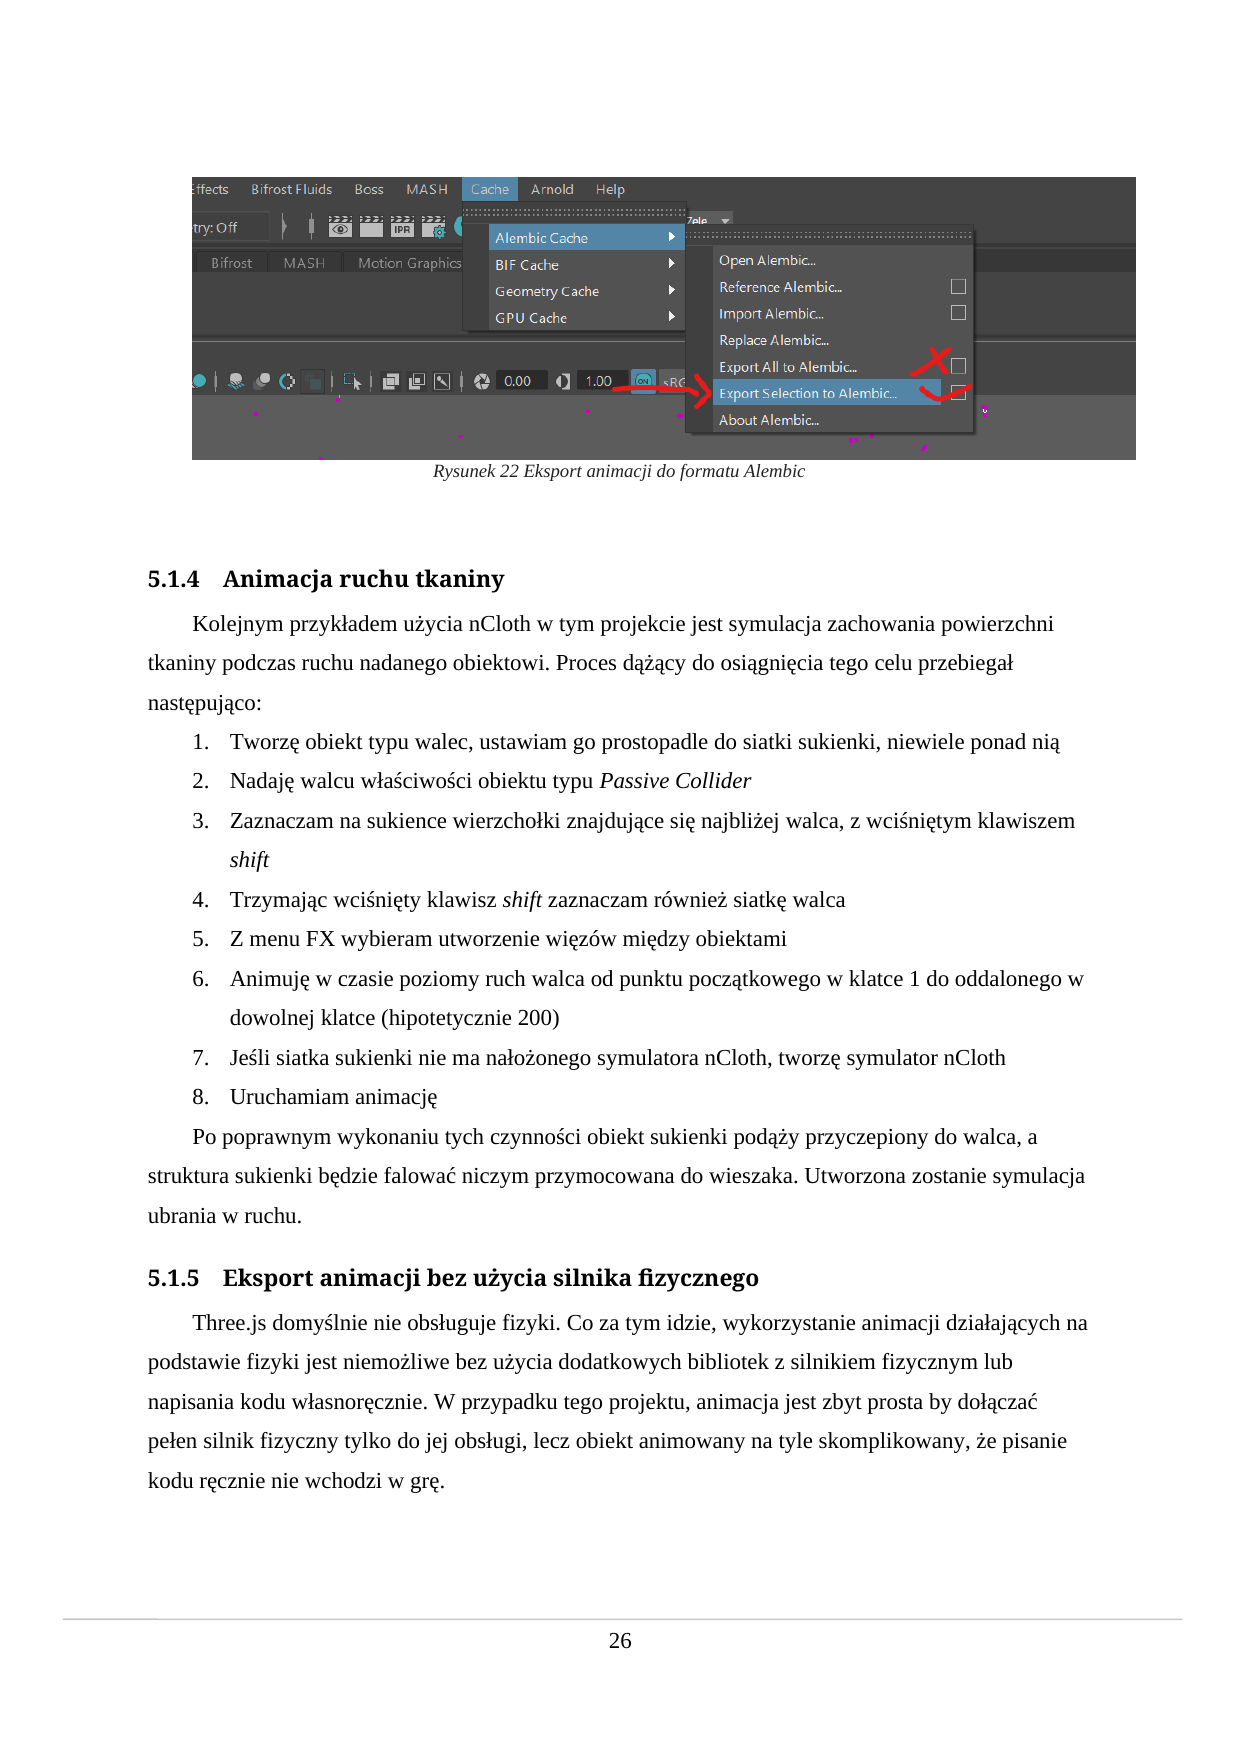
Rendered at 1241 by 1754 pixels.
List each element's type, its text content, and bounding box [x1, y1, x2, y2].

list Z menu FX wybieram utworzenie więzów między obiektami [192, 925, 1093, 952]
text Po poprawnym wykonaniu tych czynności obiekt sukienki podąży przyczepiony do walca, a struktura sukienki będzie falować niczym przymocowana do wieszaka. Utworzona zostanie symulacja ubrania w ruchu. [148, 1123, 1093, 1228]
text Three.js domyślnie nie obsługuje fizyki. Co za tym idzie, wykorzystanie animacji działających na podstawie fizyki jest niemożliwe bez użycia dodatkowych bibliotek z silnikiem fizycznym lub napisania kodu własnoręcznie. W przypadku tego projektu, animacja jest zbyt prosta by dołączać pełen silnik fizyczny tylko do jej obsługi, lecz obiekt animowany na tyle skomplikowany, że pisanie kodu ręcznie nie wchodzi w grę. [148, 1309, 1093, 1493]
subtitle Eksport animacji bez użycia silnika fizycznego [148, 1262, 1093, 1293]
picture [192, 177, 1136, 460]
list Jeśli siatka sukienki nie ma nałożonego symulatora nCloth, tworzę symulator nCloth [192, 1044, 1093, 1070]
list Nadaję walcu właściwości obiektu typu Passive Collider [192, 767, 1093, 794]
list Uruchamiam animację [192, 1083, 1093, 1110]
list Animuję w czasie poziomy ruch walca od punktu początkowego w klatce 1 do oddalonego w dowolnej klatce (hipotetycznie 200) [192, 965, 1093, 1031]
list Tworzę obiekt typu walec, ustawiam go prostopadle do siatki sukienki, niewiele ponad nią [192, 728, 1093, 754]
list Zaznaczam na sukience wierzchołki znajdujące się najbliżej walca, z wciśniętym klawiszem shift [192, 807, 1093, 873]
subtitle Animacja ruchu tkaniny [148, 563, 1093, 594]
text Kolejnym przykładem użycia nCloth w tym projekcie jest symulacja zachowania powierzchni tkaniny podczas ruchu nadanego obiektowi. Proces dążący do osiągnięcia tego celu przebiegał następująco: [148, 609, 1093, 715]
list Trzymając wciśnięty klawisz shift zaznaczam również siatkę walca [192, 886, 1093, 912]
